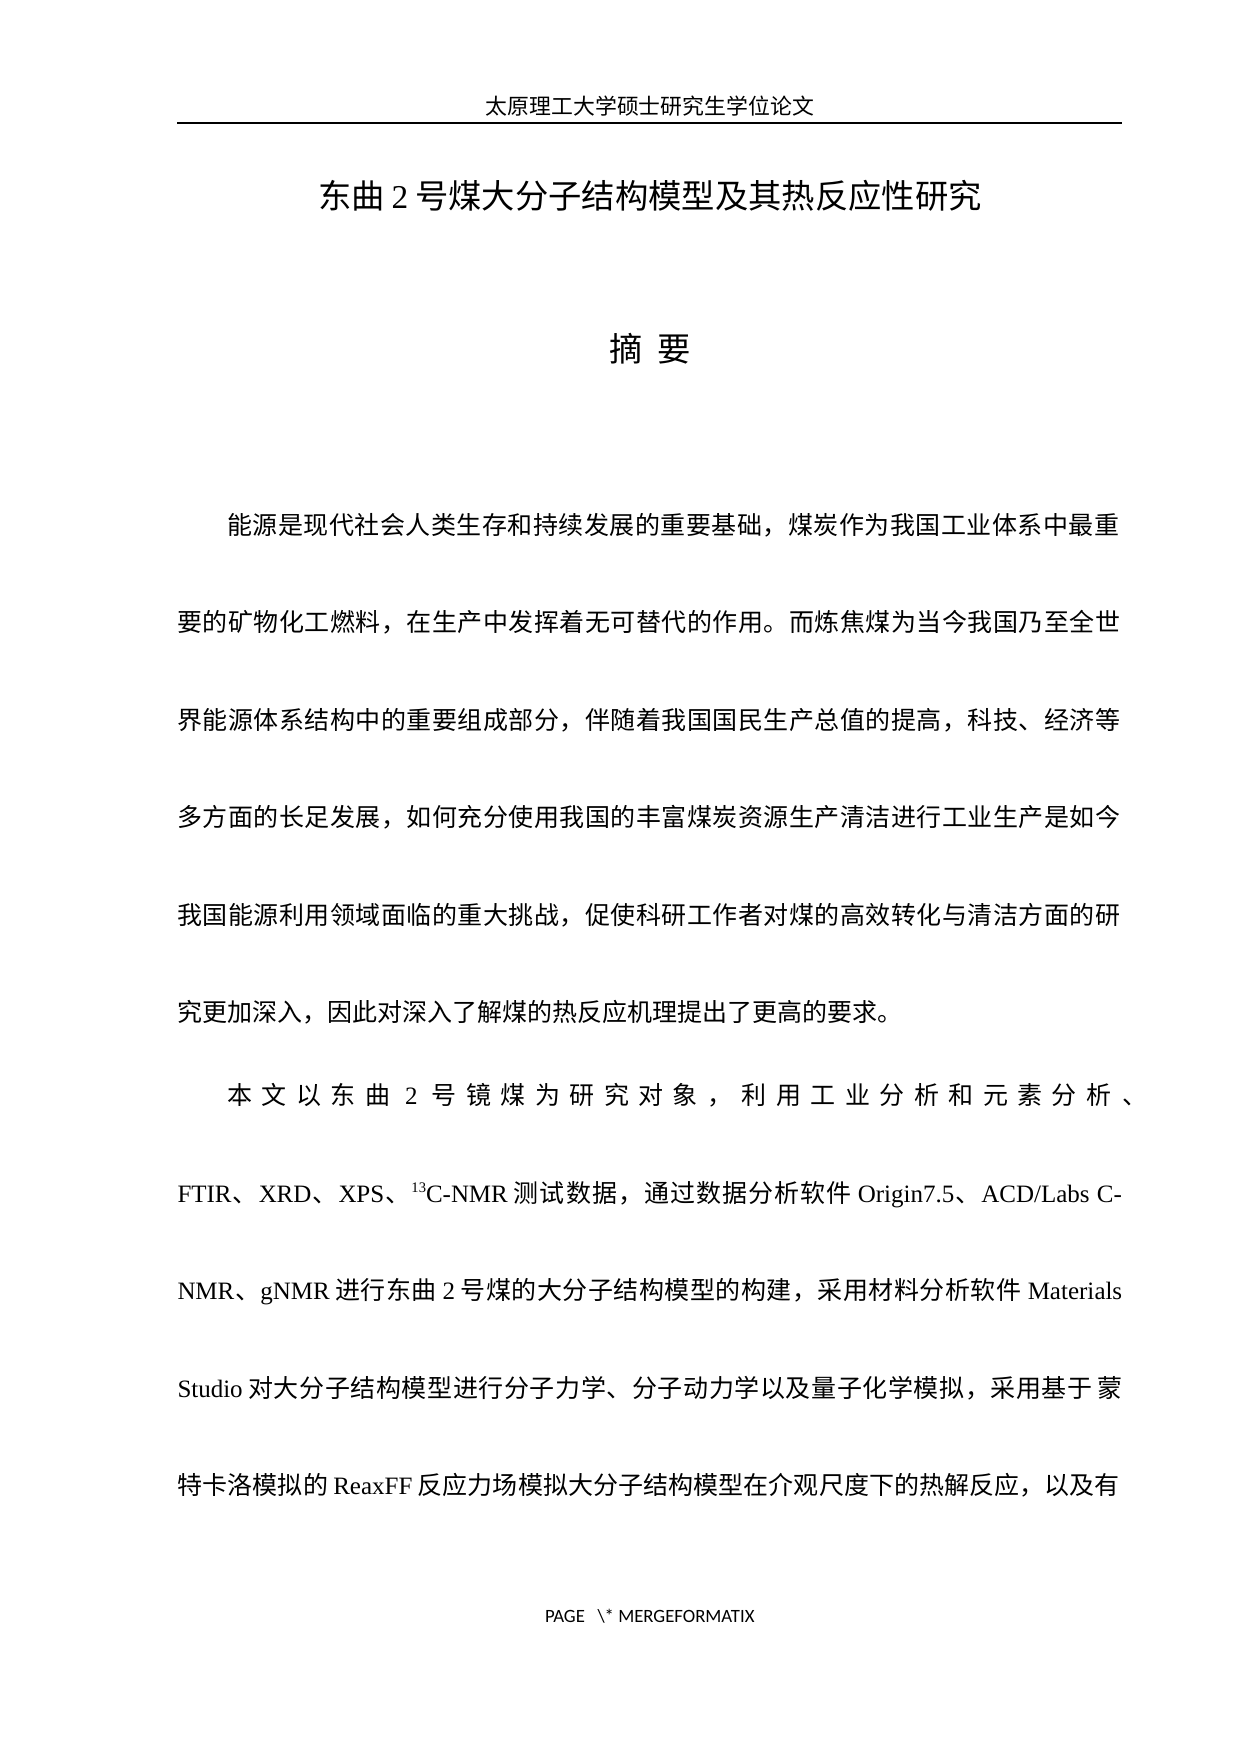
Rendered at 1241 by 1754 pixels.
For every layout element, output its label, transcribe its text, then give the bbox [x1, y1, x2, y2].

text 摘 要 [177, 314, 1122, 379]
text 东曲2号煤大分子结构模型及其热反应性研究 [177, 161, 1122, 226]
text 能源是现代社会人类生存和持续发展的重要基础，煤炭作为我国工业体系中最重要的矿物化工燃料，在生产中发挥着无可替代的作用。而炼焦煤为当今我国乃至全世界能源体系结构中的重要组成部分，伴随着我国国民生产总值的提高，科技、经济等多方面的长足发展，如何充分使用我国的丰富煤炭资源生产清洁进行工业生产是如今我国能源利用领域面临的重大挑战，促使科研工作者对煤的高效转化与清洁方面的研究更加深入，因此对深入了解煤的热反应机理提出了更高的要求。 [177, 491, 1122, 1043]
